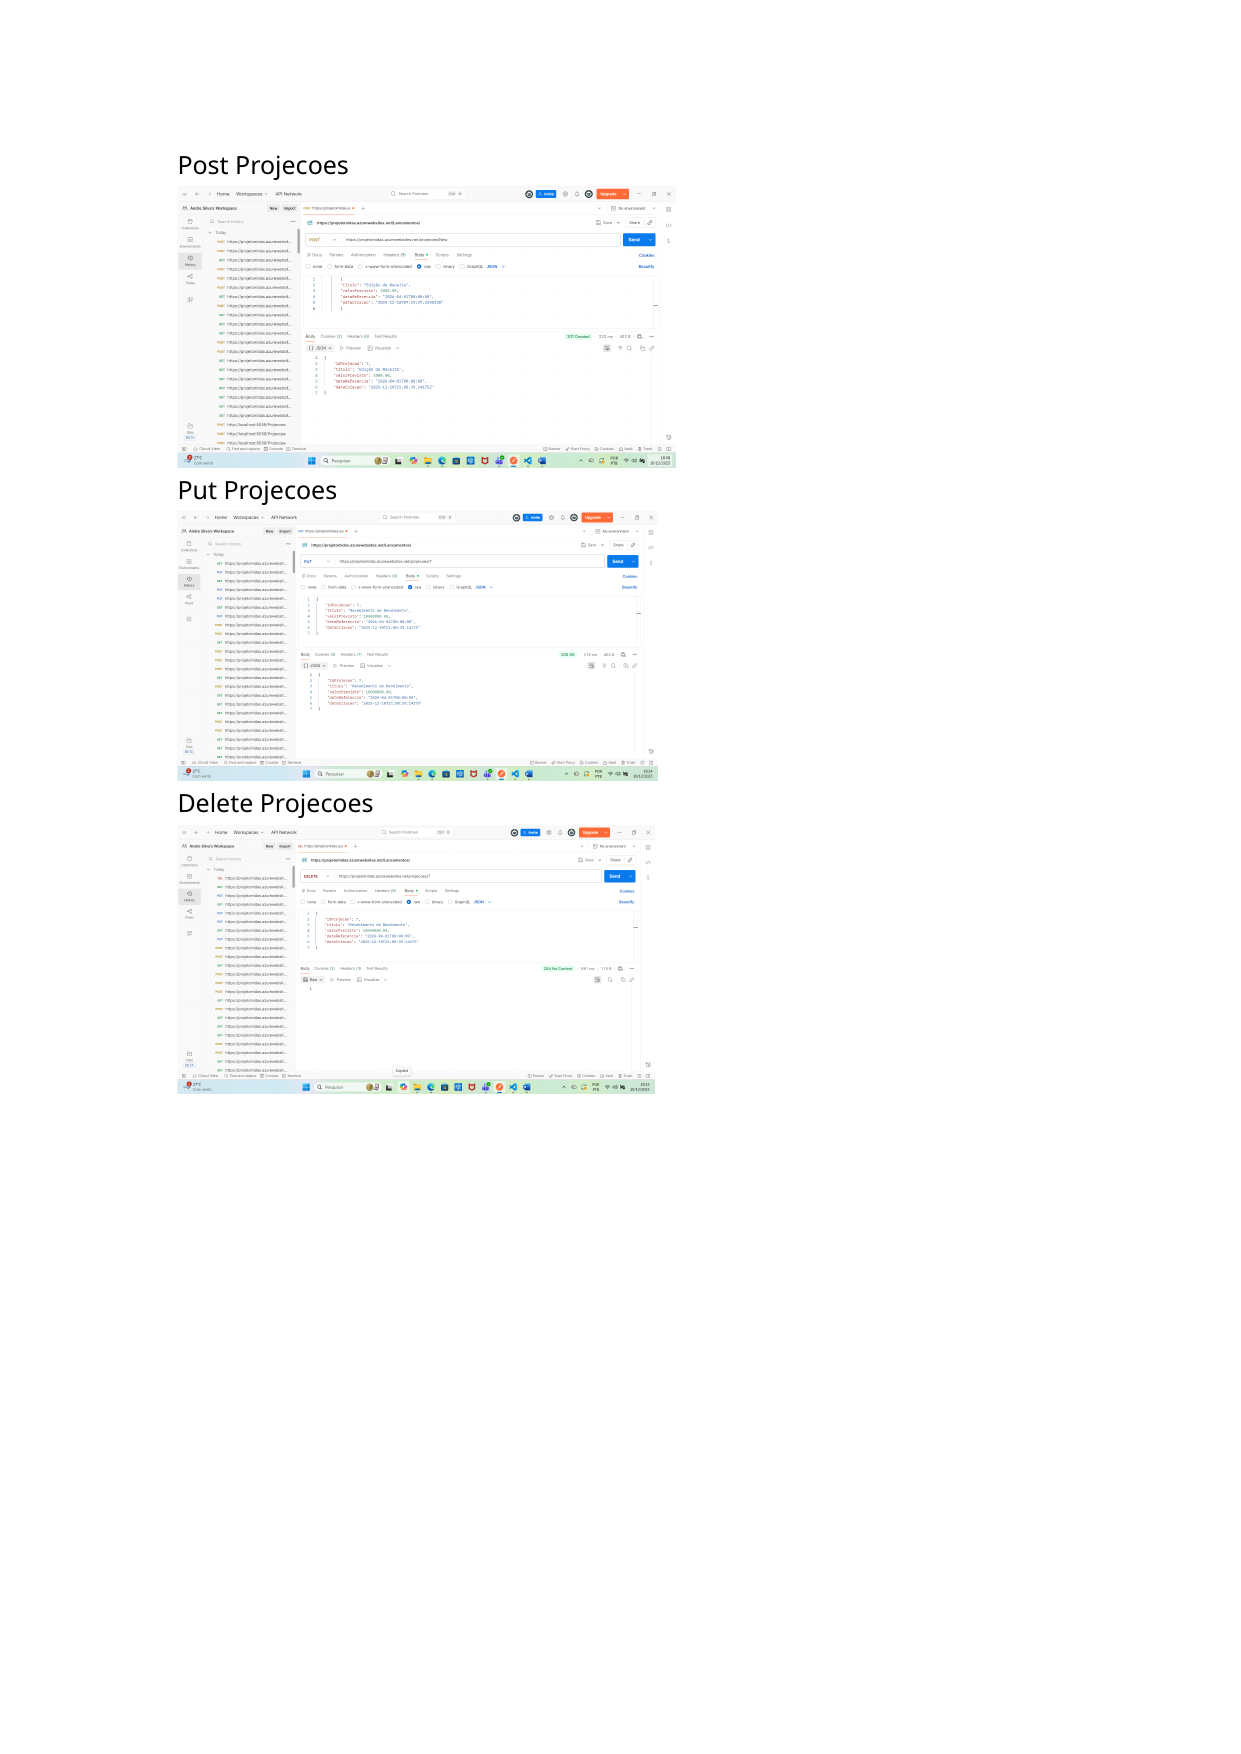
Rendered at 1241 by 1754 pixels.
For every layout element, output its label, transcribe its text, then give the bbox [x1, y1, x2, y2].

picture [177, 825, 655, 1094]
picture [177, 511, 658, 781]
picture [177, 186, 676, 468]
